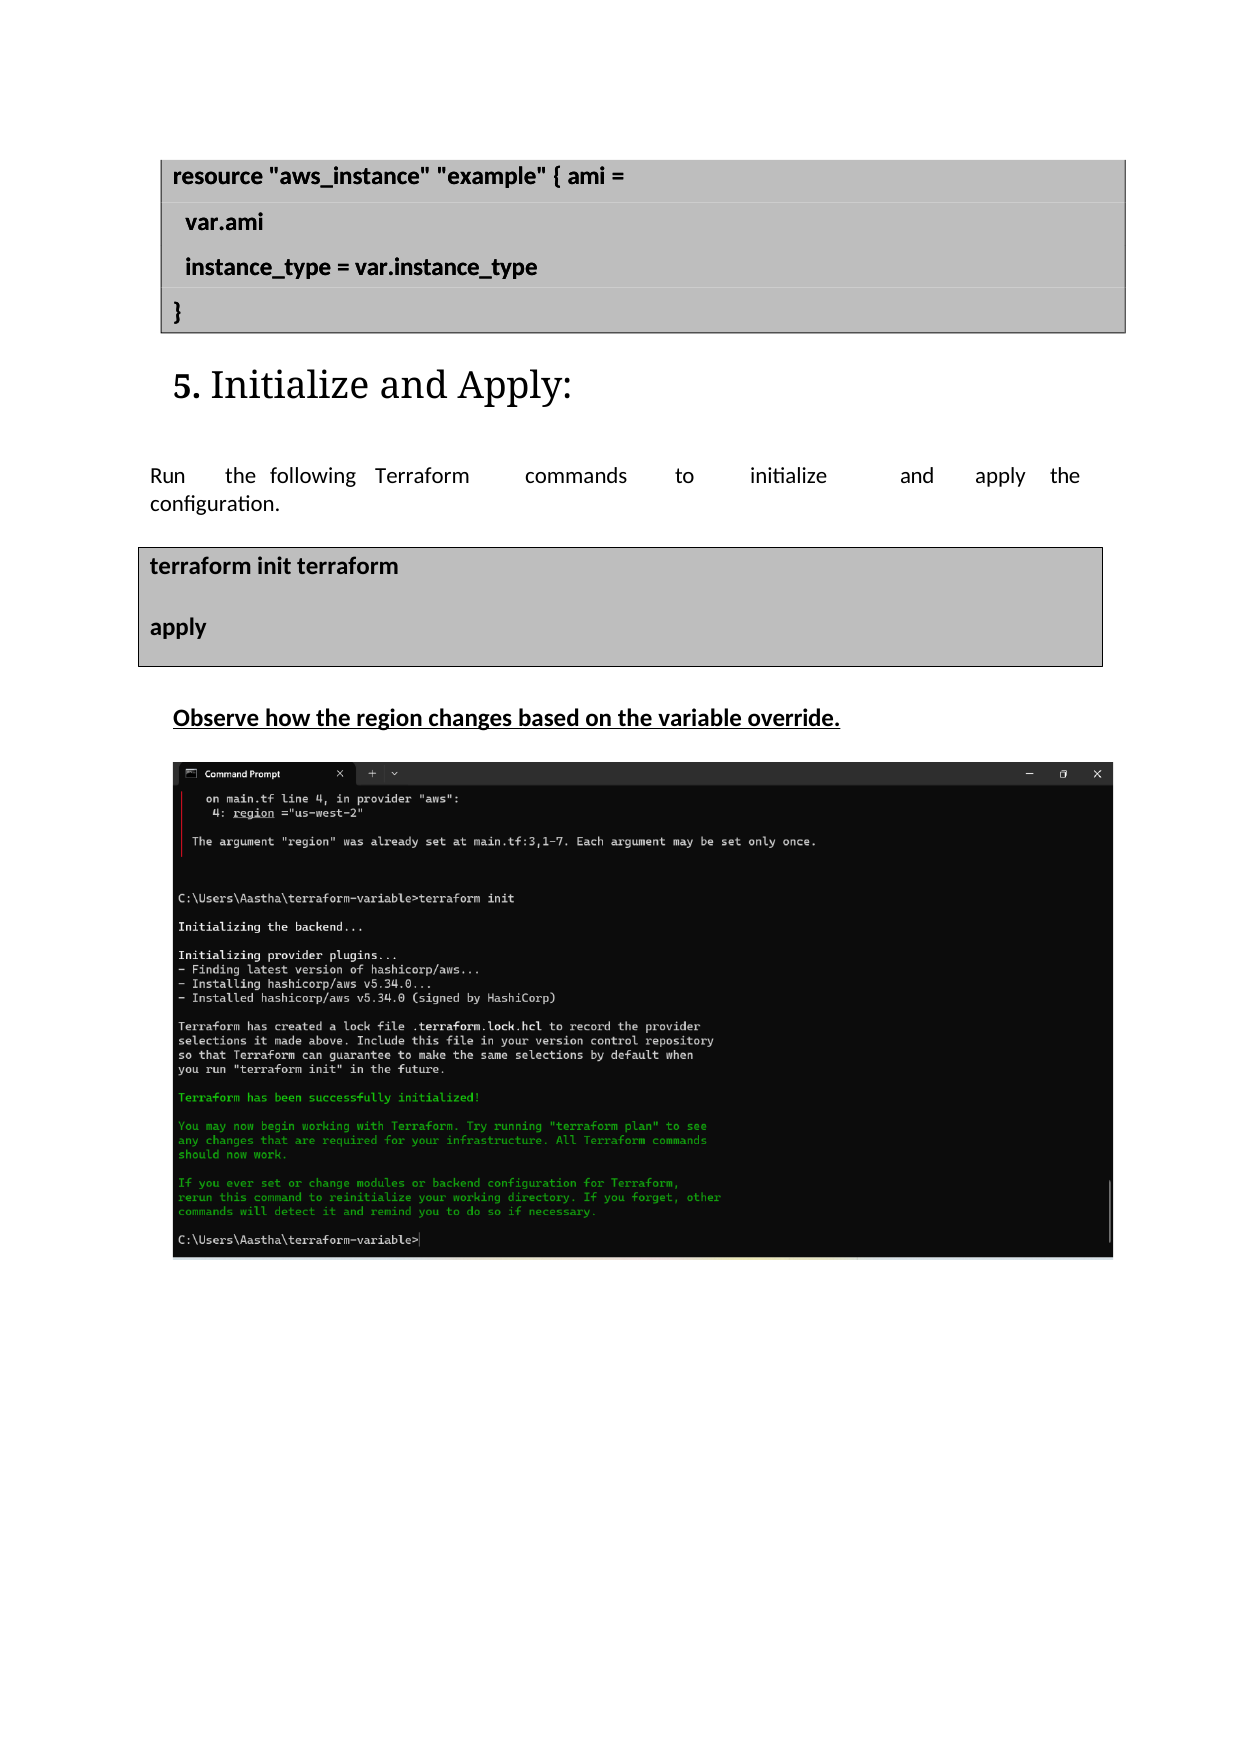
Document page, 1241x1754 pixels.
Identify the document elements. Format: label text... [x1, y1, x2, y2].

subtitle Initialize and Apply: [173, 359, 1090, 410]
picture [172, 762, 1114, 1260]
text Run the following Terraform commands to initialize and apply the configuration. [150, 461, 1090, 517]
text Observe how the region changes based on the variable override. [173, 702, 1090, 732]
